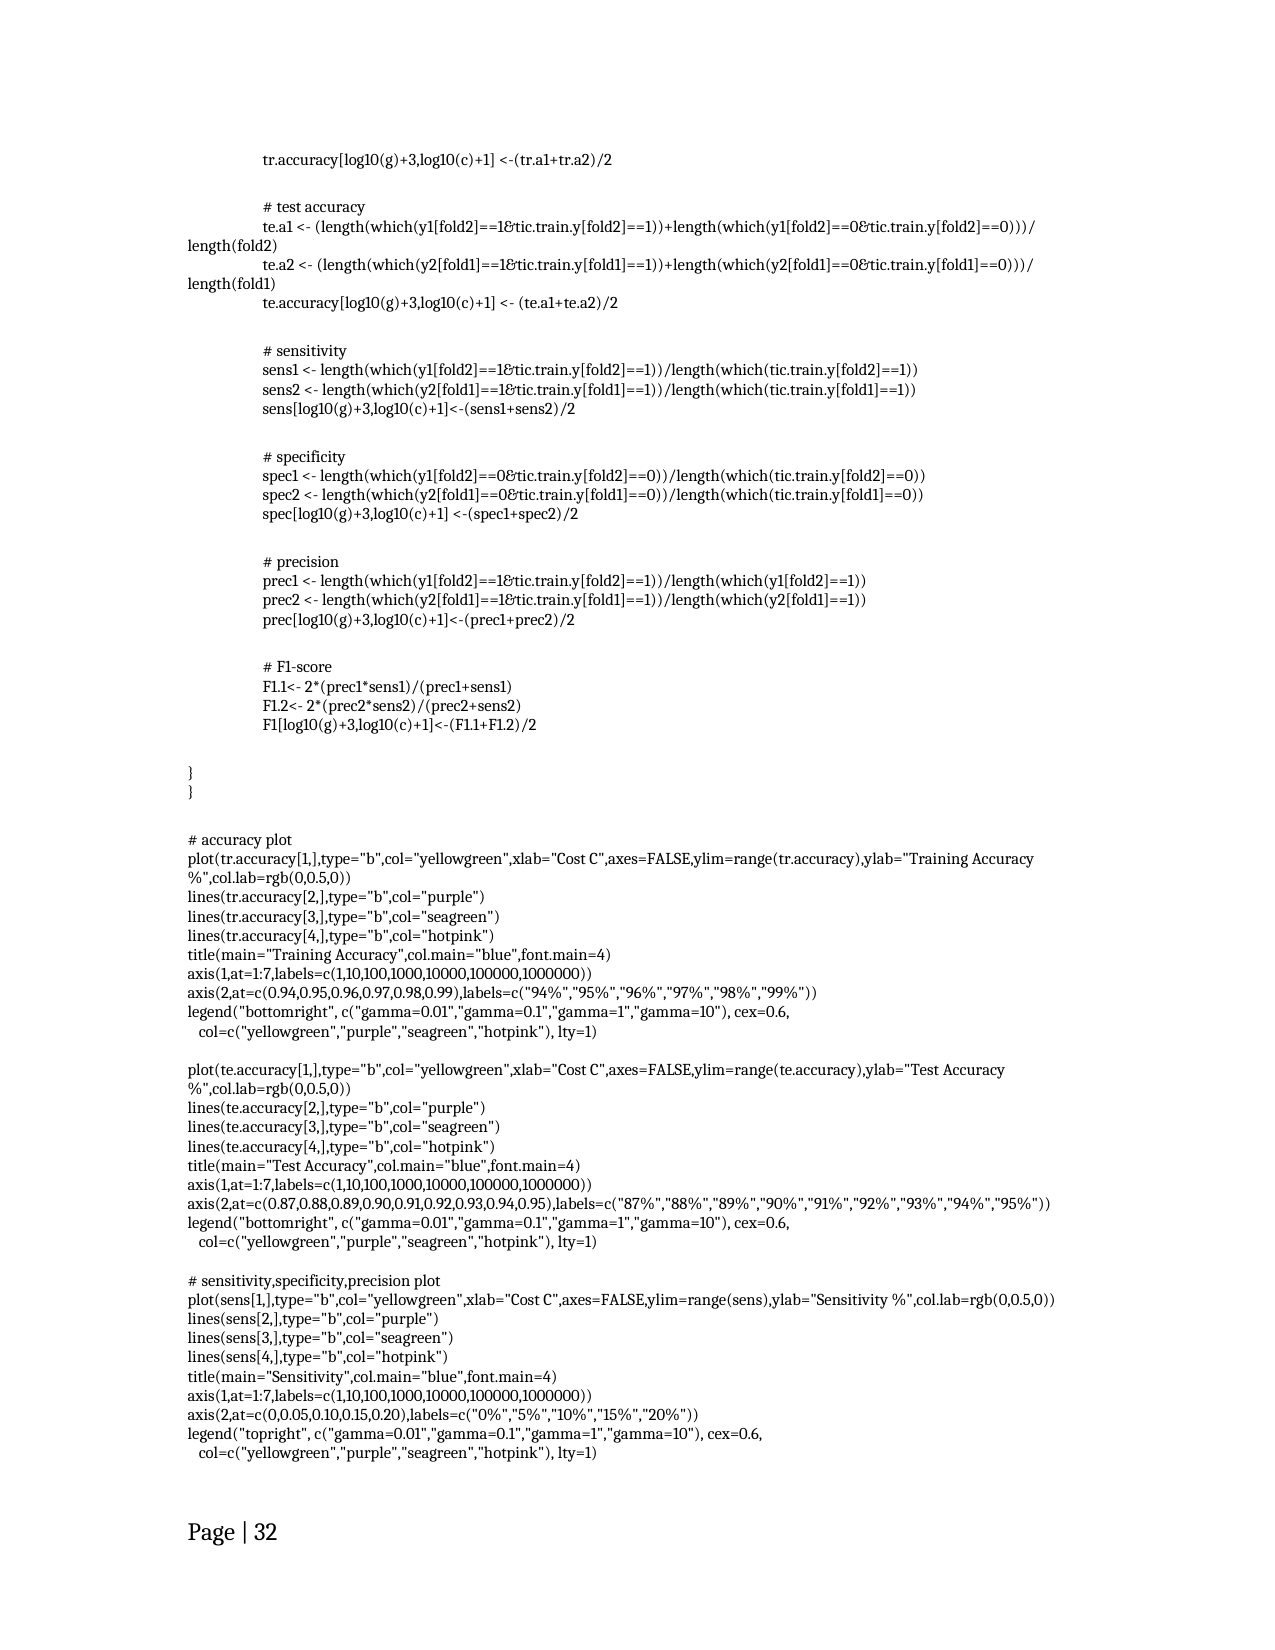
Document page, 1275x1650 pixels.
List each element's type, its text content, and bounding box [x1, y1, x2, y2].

text F1[log10(g)+3,log10(c)+1]<-(F1.1+F1.2)/2 [187, 715, 1087, 734]
text lines(te.accuracy[3,],type="b",col="seagreen") [187, 1118, 1087, 1137]
text prec1 <- length(which(y1[fold2]==1&tic.train.y[fold2]==1))/length(which(y1[fold2]==1)) [187, 572, 1087, 591]
text tr.accuracy[log10(g)+3,log10(c)+1] <-(tr.a1+tr.a2)/2 [187, 150, 1087, 169]
text axis(1,at=1:7,labels=c(1,10,100,1000,10000,100000,1000000)) [187, 1175, 1087, 1194]
text axis(1,at=1:7,labels=c(1,10,100,1000,10000,100000,1000000)) [187, 964, 1087, 984]
text lines(sens[3,],type="b",col="seagreen") [187, 1329, 1087, 1348]
text prec2 <- length(which(y2[fold1]==1&tic.train.y[fold1]==1))/length(which(y2[fold1]==1)) [187, 591, 1087, 610]
text lines(tr.accuracy[3,],type="b",col="seagreen") [187, 907, 1087, 926]
text title(main="Training Accuracy",col.main="blue",font.main=4) [187, 945, 1087, 964]
text title(main="Test Accuracy",col.main="blue",font.main=4) [187, 1156, 1087, 1175]
text axis(2,at=c(0,0.05,0.10,0.15,0.20),labels=c("0%","5%","10%","15%","20%")) [187, 1405, 1087, 1424]
text spec2 <- length(which(y2[fold1]==0&tic.train.y[fold1]==0))/length(which(tic.train.y[fold1]==0)) [187, 485, 1087, 504]
text # precision [187, 552, 1087, 572]
text } [187, 782, 1087, 802]
text te.a2 <- (length(which(y2[fold1]==1&tic.train.y[fold1]==1))+length(which(y2[fold1]==0&tic.train.y[fold1]==0)))/length(fold1) [187, 255, 1087, 294]
text lines(te.accuracy[2,],type="b",col="purple") [187, 1099, 1087, 1118]
text lines(te.accuracy[4,],type="b",col="hotpink") [187, 1137, 1087, 1156]
text col=c("yellowgreen","purple","seagreen","hotpink"), lty=1) [187, 1444, 1087, 1463]
text plot(tr.accuracy[1,],type="b",col="yellowgreen",xlab="Cost C",axes=FALSE,ylim=range(tr.accuracy),ylab="Training Accuracy %",col.lab=rgb(0,0.5,0)) [187, 849, 1087, 888]
text # sensitivity [187, 342, 1087, 361]
text sens1 <- length(which(y1[fold2]==1&tic.train.y[fold2]==1))/length(which(tic.train.y[fold2]==1)) [187, 361, 1087, 380]
text legend("bottomright", c("gamma=0.01","gamma=0.1","gamma=1","gamma=10"), cex=0.6, [187, 1214, 1087, 1233]
text title(main="Sensitivity",col.main="blue",font.main=4) [187, 1367, 1087, 1386]
text lines(sens[4,],type="b",col="hotpink") [187, 1348, 1087, 1367]
text axis(1,at=1:7,labels=c(1,10,100,1000,10000,100000,1000000)) [187, 1386, 1087, 1405]
text col=c("yellowgreen","purple","seagreen","hotpink"), lty=1) [187, 1022, 1087, 1041]
text legend("topright", c("gamma=0.01","gamma=0.1","gamma=1","gamma=10"), cex=0.6, [187, 1424, 1087, 1444]
text lines(sens[2,],type="b",col="purple") [187, 1309, 1087, 1329]
text # accuracy plot [187, 830, 1087, 849]
text plot(te.accuracy[1,],type="b",col="yellowgreen",xlab="Cost C",axes=FALSE,ylim=range(te.accuracy),ylab="Test Accuracy %",col.lab=rgb(0,0.5,0)) [187, 1060, 1087, 1099]
text sens2 <- length(which(y2[fold1]==1&tic.train.y[fold1]==1))/length(which(tic.train.y[fold1]==1)) [187, 380, 1087, 399]
text F1.1<- 2*(prec1*sens1)/(prec1+sens1) [187, 677, 1087, 696]
text F1.2<- 2*(prec2*sens2)/(prec2+sens2) [187, 696, 1087, 715]
text sens[log10(g)+3,log10(c)+1]<-(sens1+sens2)/2 [187, 399, 1087, 418]
text prec[log10(g)+3,log10(c)+1]<-(prec1+prec2)/2 [187, 610, 1087, 629]
text spec[log10(g)+3,log10(c)+1] <-(spec1+spec2)/2 [187, 504, 1087, 524]
text lines(tr.accuracy[2,],type="b",col="purple") [187, 888, 1087, 907]
text spec1 <- length(which(y1[fold2]==0&tic.train.y[fold2]==0))/length(which(tic.train.y[fold2]==0)) [187, 466, 1087, 485]
text # F1-score [187, 658, 1087, 677]
text legend("bottomright", c("gamma=0.01","gamma=0.1","gamma=1","gamma=10"), cex=0.6, [187, 1003, 1087, 1022]
text te.a1 <- (length(which(y1[fold2]==1&tic.train.y[fold2]==1))+length(which(y1[fold2]==0&tic.train.y[fold2]==0)))/length(fold2) [187, 217, 1087, 255]
text lines(tr.accuracy[4,],type="b",col="hotpink") [187, 926, 1087, 945]
text axis(2,at=c(0.87,0.88,0.89,0.90,0.91,0.92,0.93,0.94,0.95),labels=c("87%","88%","89%","90%","91%","92%","93%","94%","95%")) [187, 1194, 1087, 1214]
text plot(sens[1,],type="b",col="yellowgreen",xlab="Cost C",axes=FALSE,ylim=range(sens),ylab="Sensitivity %",col.lab=rgb(0,0.5,0)) [187, 1290, 1087, 1309]
text col=c("yellowgreen","purple","seagreen","hotpink"), lty=1) [187, 1233, 1087, 1252]
text } [187, 763, 1087, 782]
text axis(2,at=c(0.94,0.95,0.96,0.97,0.98,0.99),labels=c("94%","95%","96%","97%","98%","99%")) [187, 984, 1087, 1003]
text # specificity [187, 447, 1087, 466]
text te.accuracy[log10(g)+3,log10(c)+1] <- (te.a1+te.a2)/2 [187, 294, 1087, 313]
text # test accuracy [187, 198, 1087, 217]
text # sensitivity,specificity,precision plot [187, 1271, 1087, 1290]
